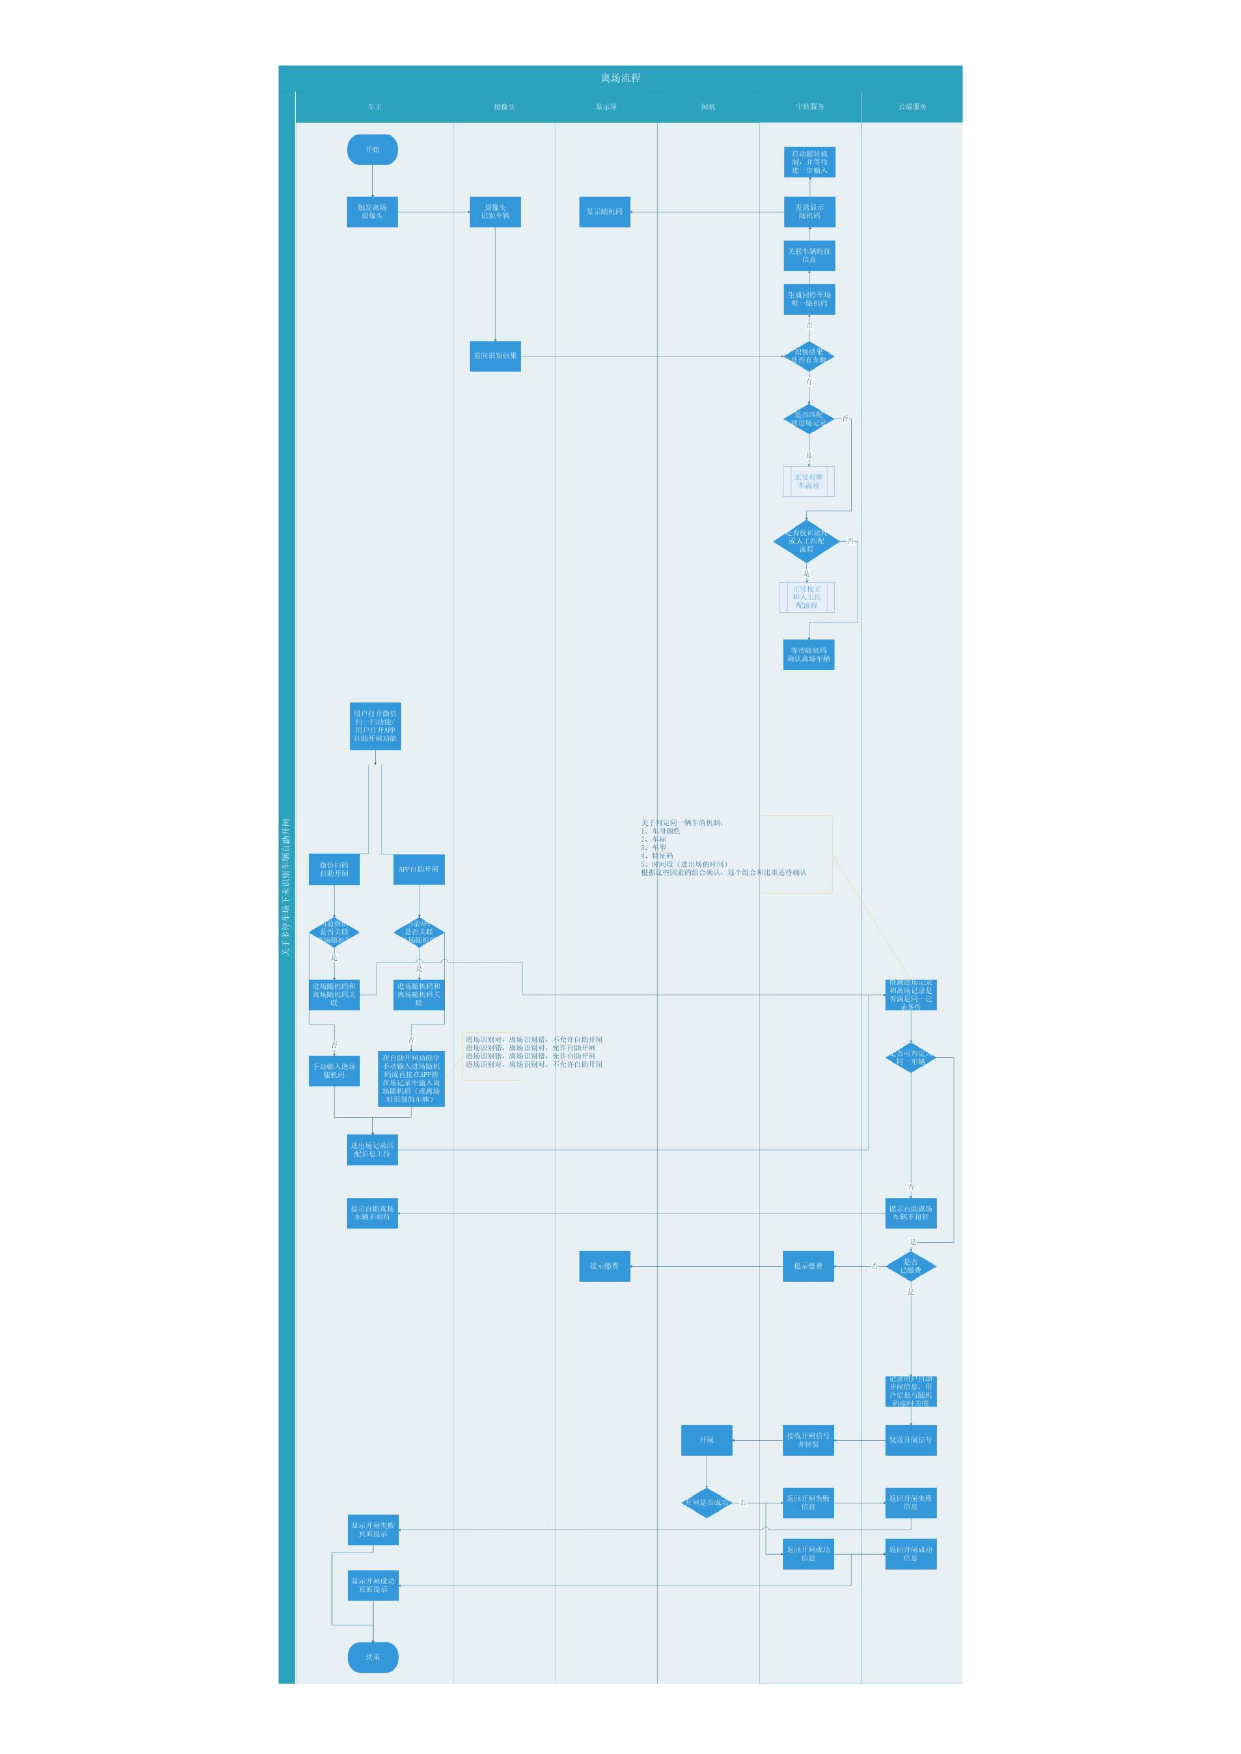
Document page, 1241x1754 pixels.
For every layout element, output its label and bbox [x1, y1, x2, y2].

picture [277, 64, 963, 1684]
